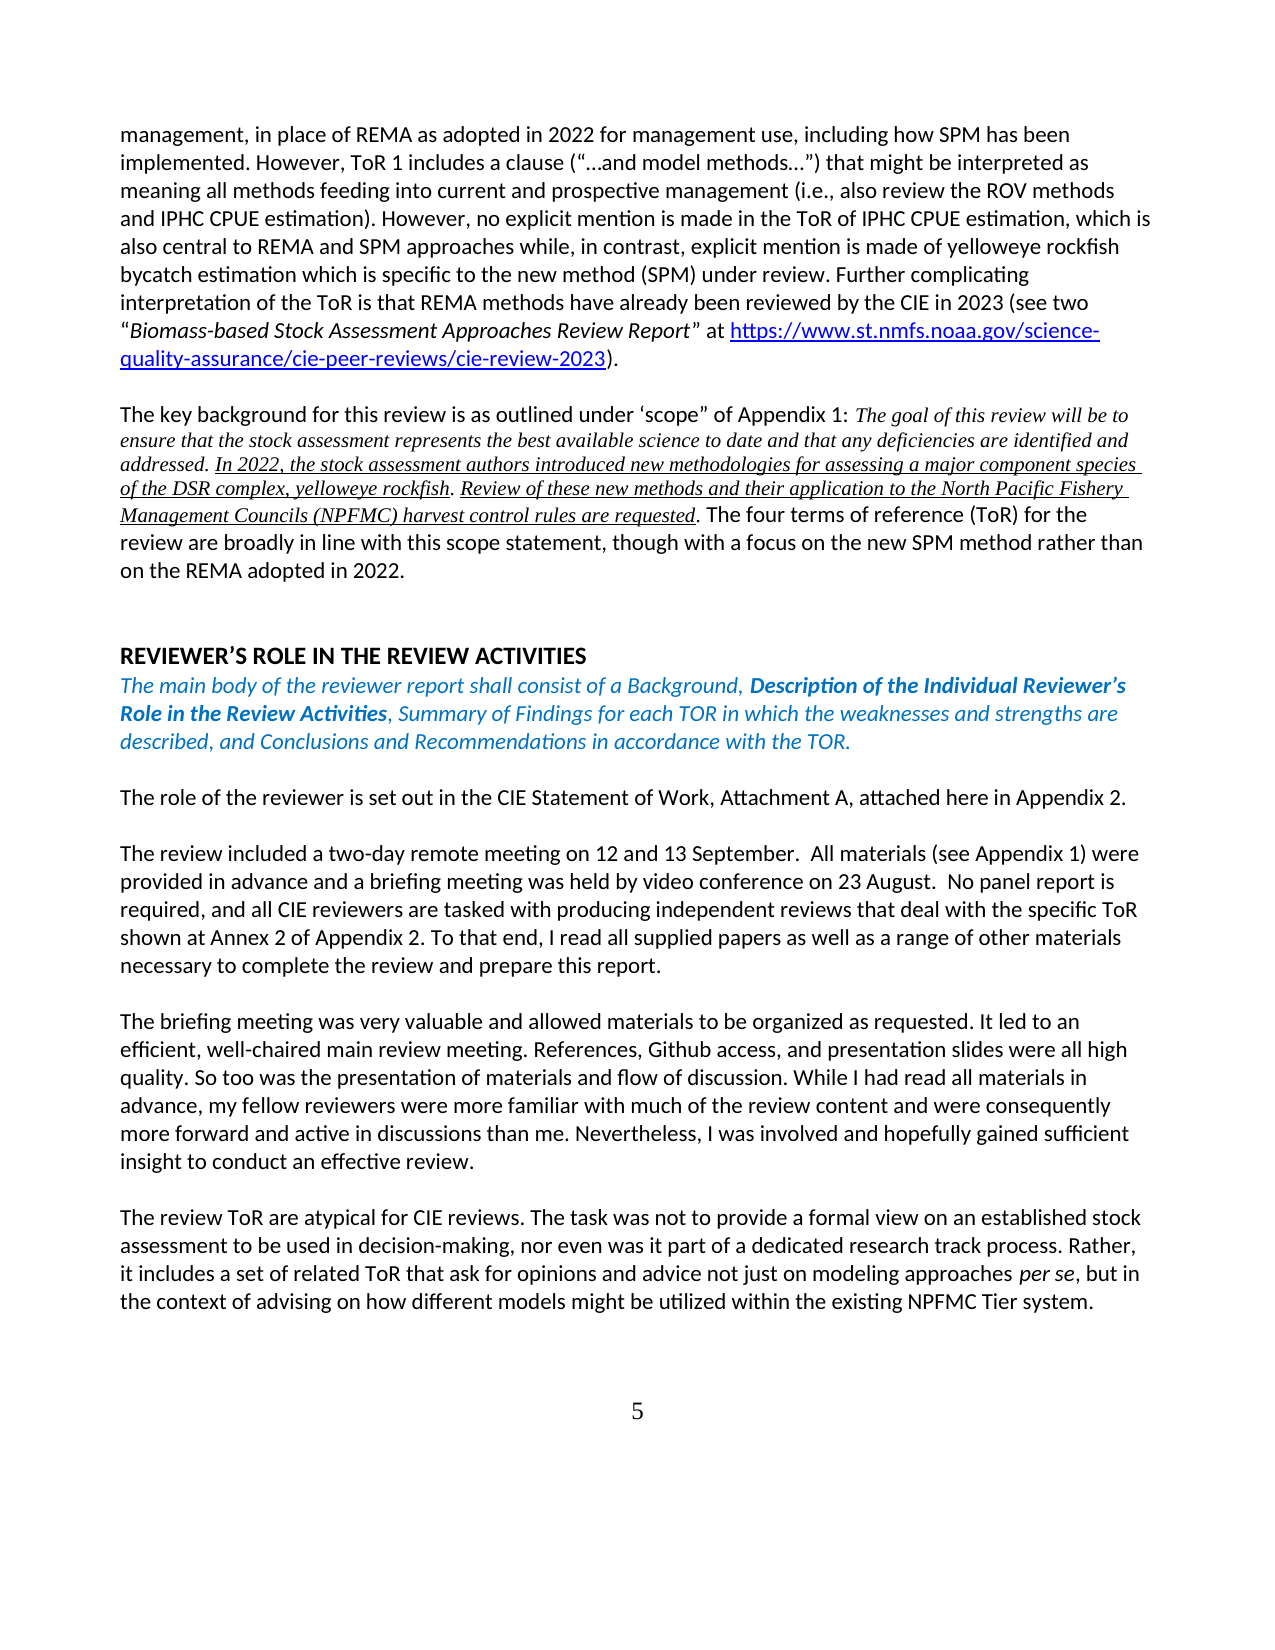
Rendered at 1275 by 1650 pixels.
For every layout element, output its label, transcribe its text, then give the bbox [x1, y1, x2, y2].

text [120, 120, 1155, 372]
text REVIEWER’S ROLE IN THE REVIEW ACTIVITIES [120, 641, 1155, 671]
text The review ToR are atypical for CIE reviews. The task was not to provide a formal view on an established stock assessment to be used in decision-making, nor even was it part of a dedicated research track process. Rather, it includes a set of related ToR that ask for opinions and advice not just on modeling approaches per se, but in the context of advising on how different models might be utilized within the existing NPFMC Tier system. [120, 1203, 1155, 1316]
text The review included a two-day remote meeting on 12 and 13 September. All materials (see Appendix 1) were provided in advance and a briefing meeting was held by video conference on 23 August. No panel report is required, and all CIE reviewers are tasked with producing independent reviews that deal with the specific ToR shown at Annex 2 of Appendix 2. To that end, I read all supplied papers as well as a range of other materials necessary to complete the review and prepare this report. [120, 839, 1155, 979]
text The main body of the reviewer report shall consist of a Background, Description of the Individual Reviewer’s Role in the Review Activities, Summary of Findings for each TOR in which the weaknesses and strengths are described, and Conclusions and Recommendations in accordance with the TOR. [120, 671, 1155, 755]
text The briefing meeting was very valuable and allowed materials to be organized as requested. It led to an efficient, well-chaired main review meeting. References, Github access, and presentation slides were all high quality. So too was the presentation of materials and flow of discussion. While I had read all materials in advance, my fellow reviewers were more familiar with much of the review content and were consequently more forward and active in discussions than me. Nevertheless, I was involved and hopefully gained sufficient insight to conduct an effective review. [120, 1007, 1155, 1175]
text The key background for this review is as outlined under ‘scope” of Appendix 1: The goal of this review will be to ensure that the stock assessment represents the best available science to date and that any deficiencies are identified and addressed. In 2022, the stock assessment authors introduced new methodologies for assessing a major component species of the DSR complex, yelloweye rockfish. Review of these new methods and their application to the North Pacific Fishery Management Councils (NPFMC) harvest control rules are requested. The four terms of reference (ToR) for the review are broadly in line with this scope statement, though with a focus on the new SPM method rather than on the REMA adopted in 2022. [120, 400, 1155, 584]
text The role of the reviewer is set out in the CIE Statement of Work, Attachment A, attached here in Appendix 2. [120, 783, 1155, 811]
